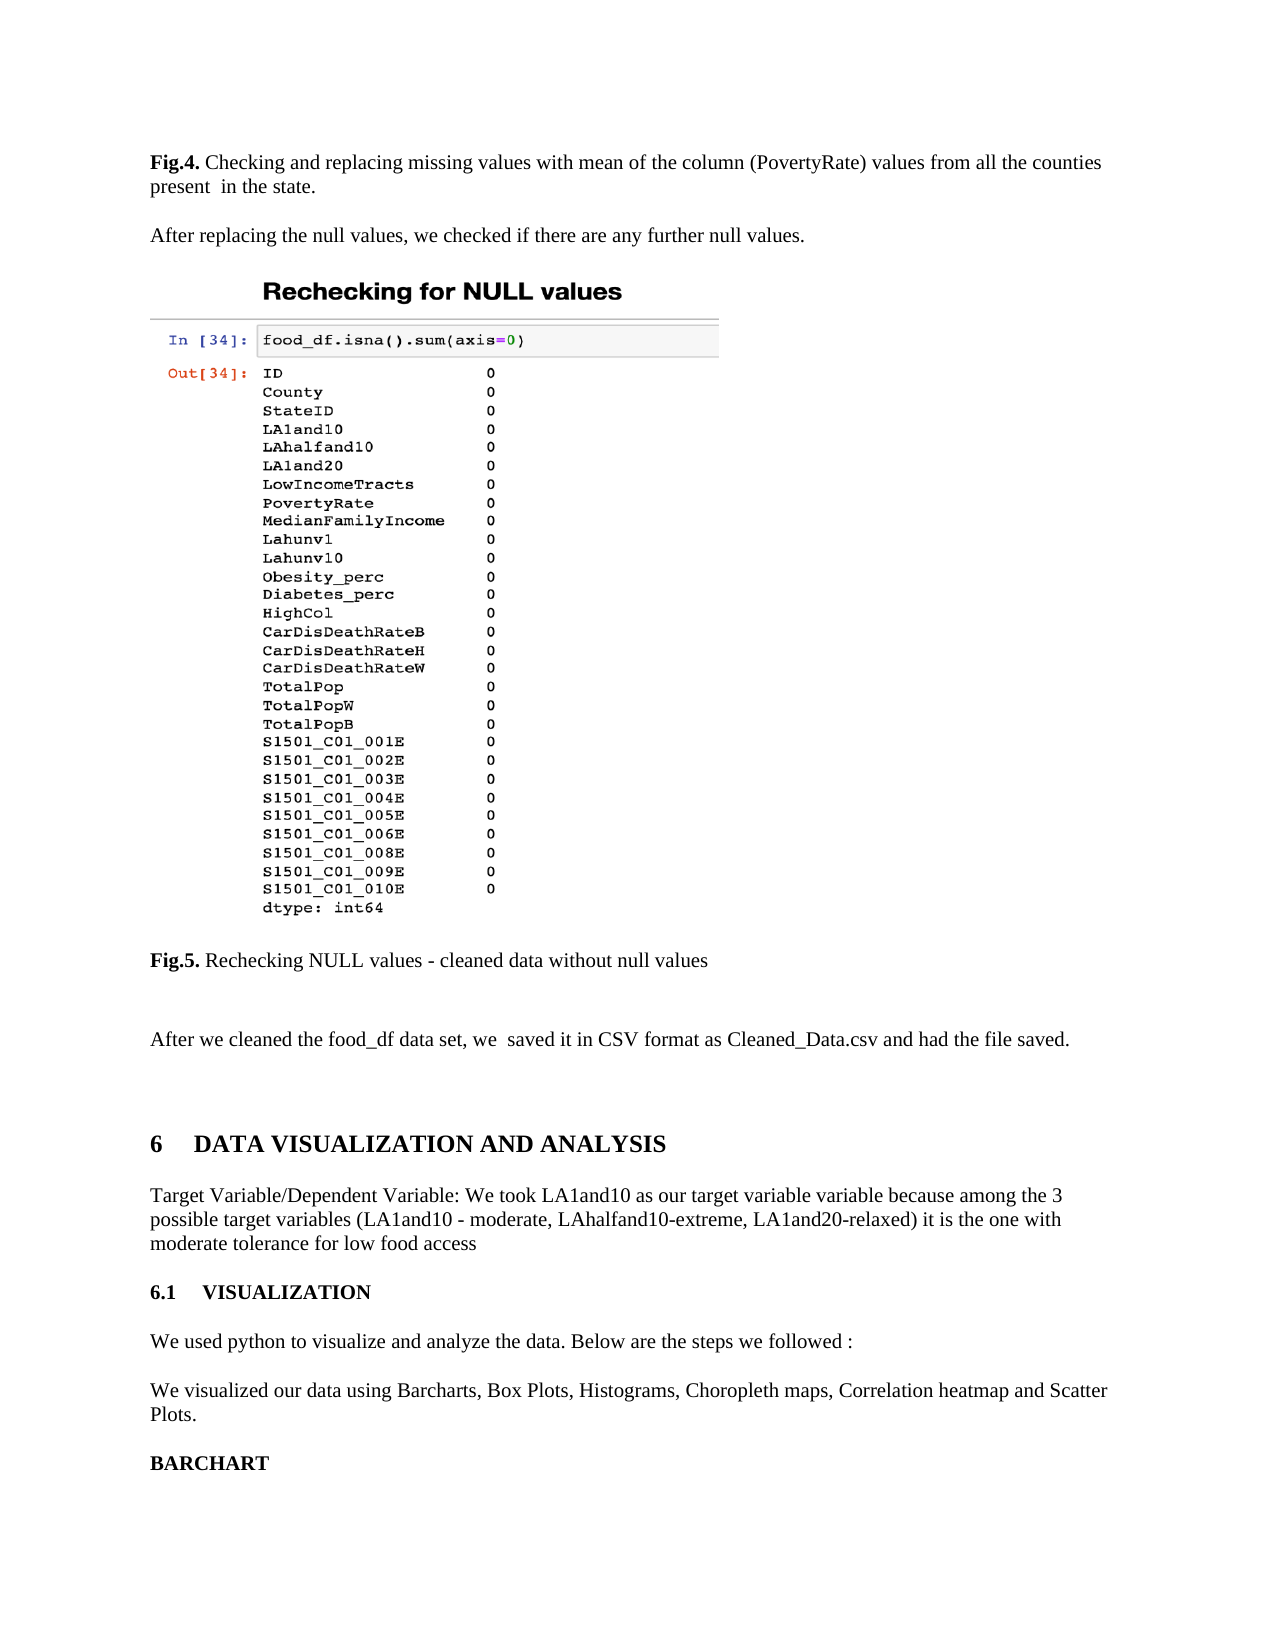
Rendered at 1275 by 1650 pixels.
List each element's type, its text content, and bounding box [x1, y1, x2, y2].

text After replacing the null values, we checked if there are any further null values. [150, 223, 1125, 247]
text Fig.5. Rechecking NULL values - cleaned data without null values [150, 948, 1125, 972]
text We used python to visualize and analyze the data. Below are the steps we followed : [150, 1329, 1125, 1353]
text 6 DATA VISUALIZATION AND ANALYSIS [150, 1129, 1125, 1158]
text Target Variable/Dependent Variable: We took LA1and10 as our target variable variable because among the 3 possible target variables (LA1and10 - moderate, LAhalfand10-extreme, LA1and20-relaxed) it is the one with moderate tolerance for low food access [150, 1183, 1125, 1255]
text After we cleaned the food_df data set, we saved it in CSV format as Cleaned_Data.csv and had the file saved. [150, 1027, 1125, 1051]
text 6.1 VISUALIZATION [150, 1280, 1125, 1304]
picture [150, 272, 719, 923]
text BARCHART [150, 1451, 1125, 1475]
text We visualized our data using Barcharts, Box Plots, Histograms, Choropleth maps, Correlation heatmap and Scatter Plots. [150, 1378, 1125, 1426]
text Fig.4. Checking and replacing missing values with mean of the column (PovertyRate) values from all the counties present in the state. [150, 150, 1125, 198]
